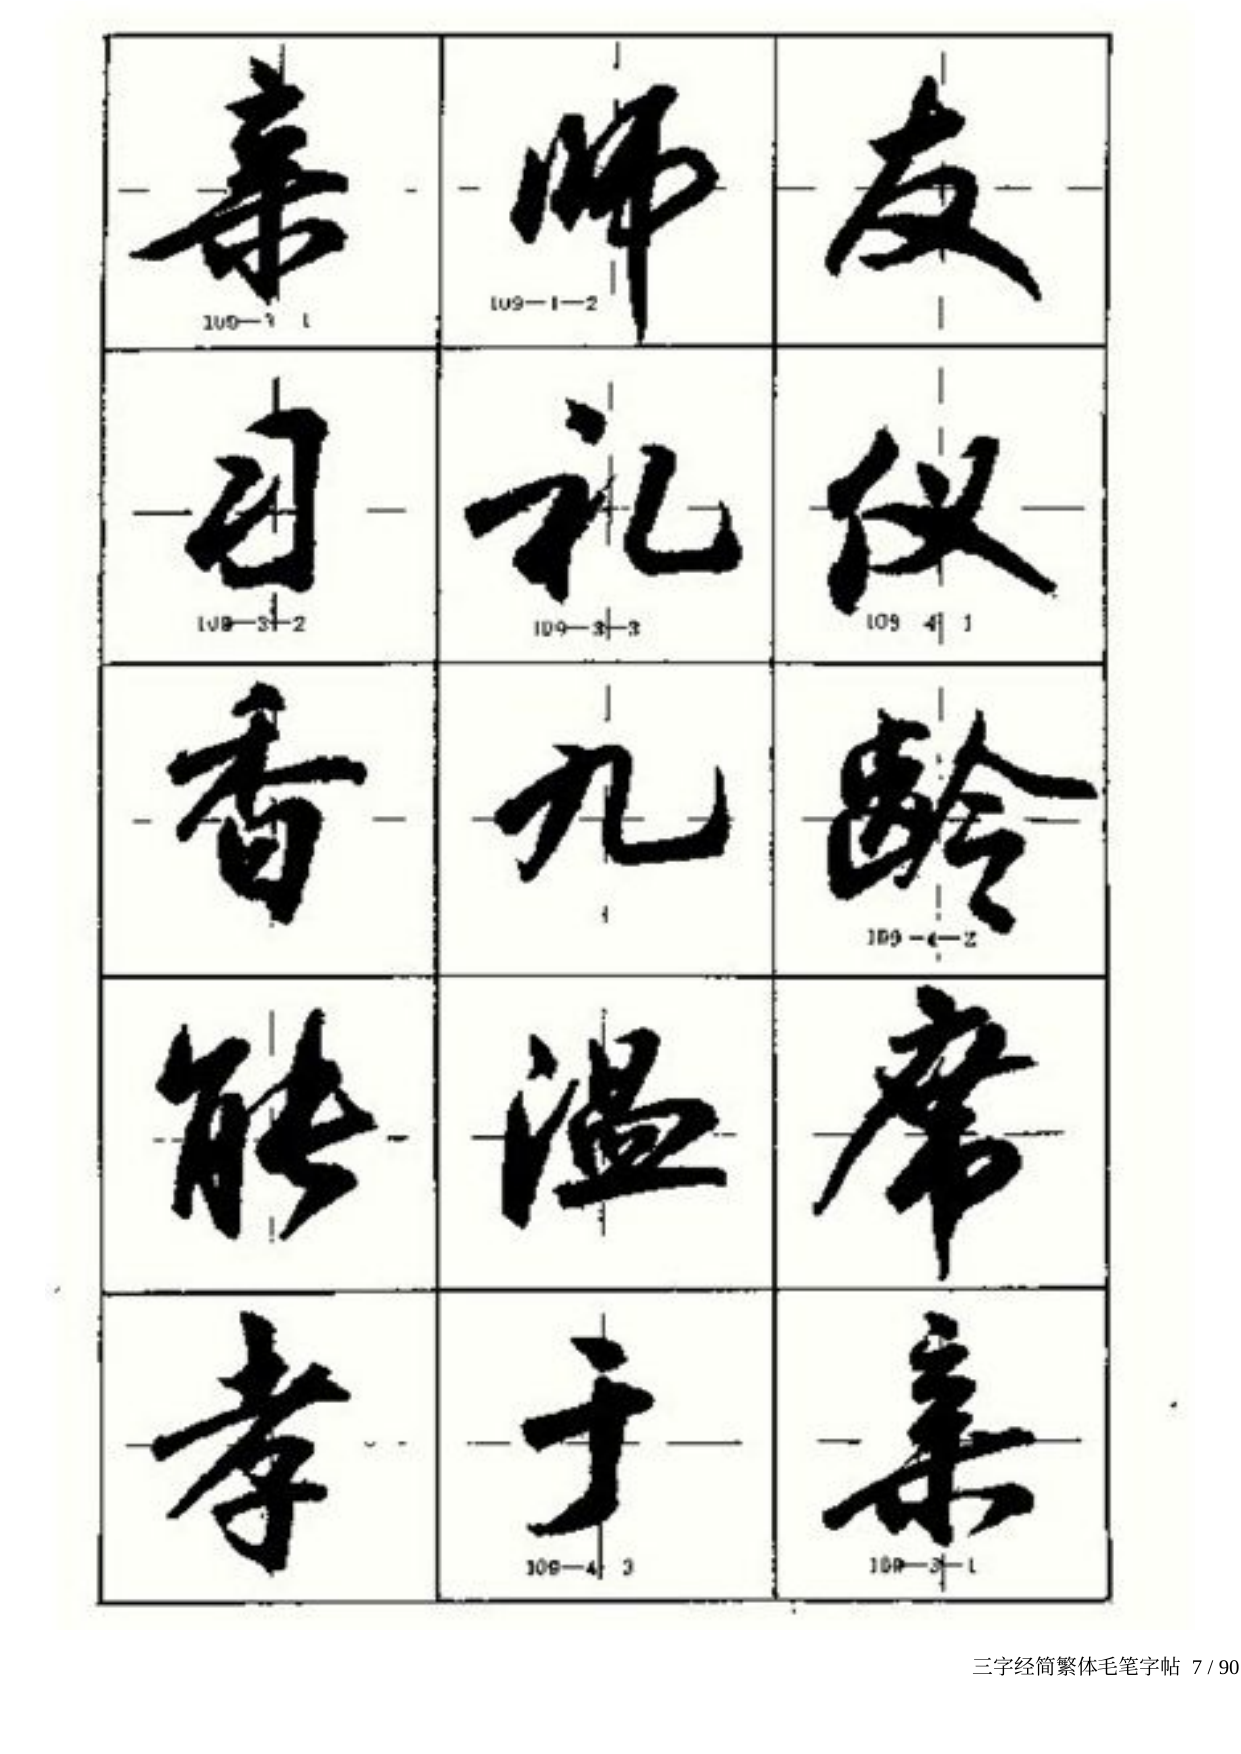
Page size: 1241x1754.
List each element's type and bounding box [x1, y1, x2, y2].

picture [45, 1, 1195, 1630]
